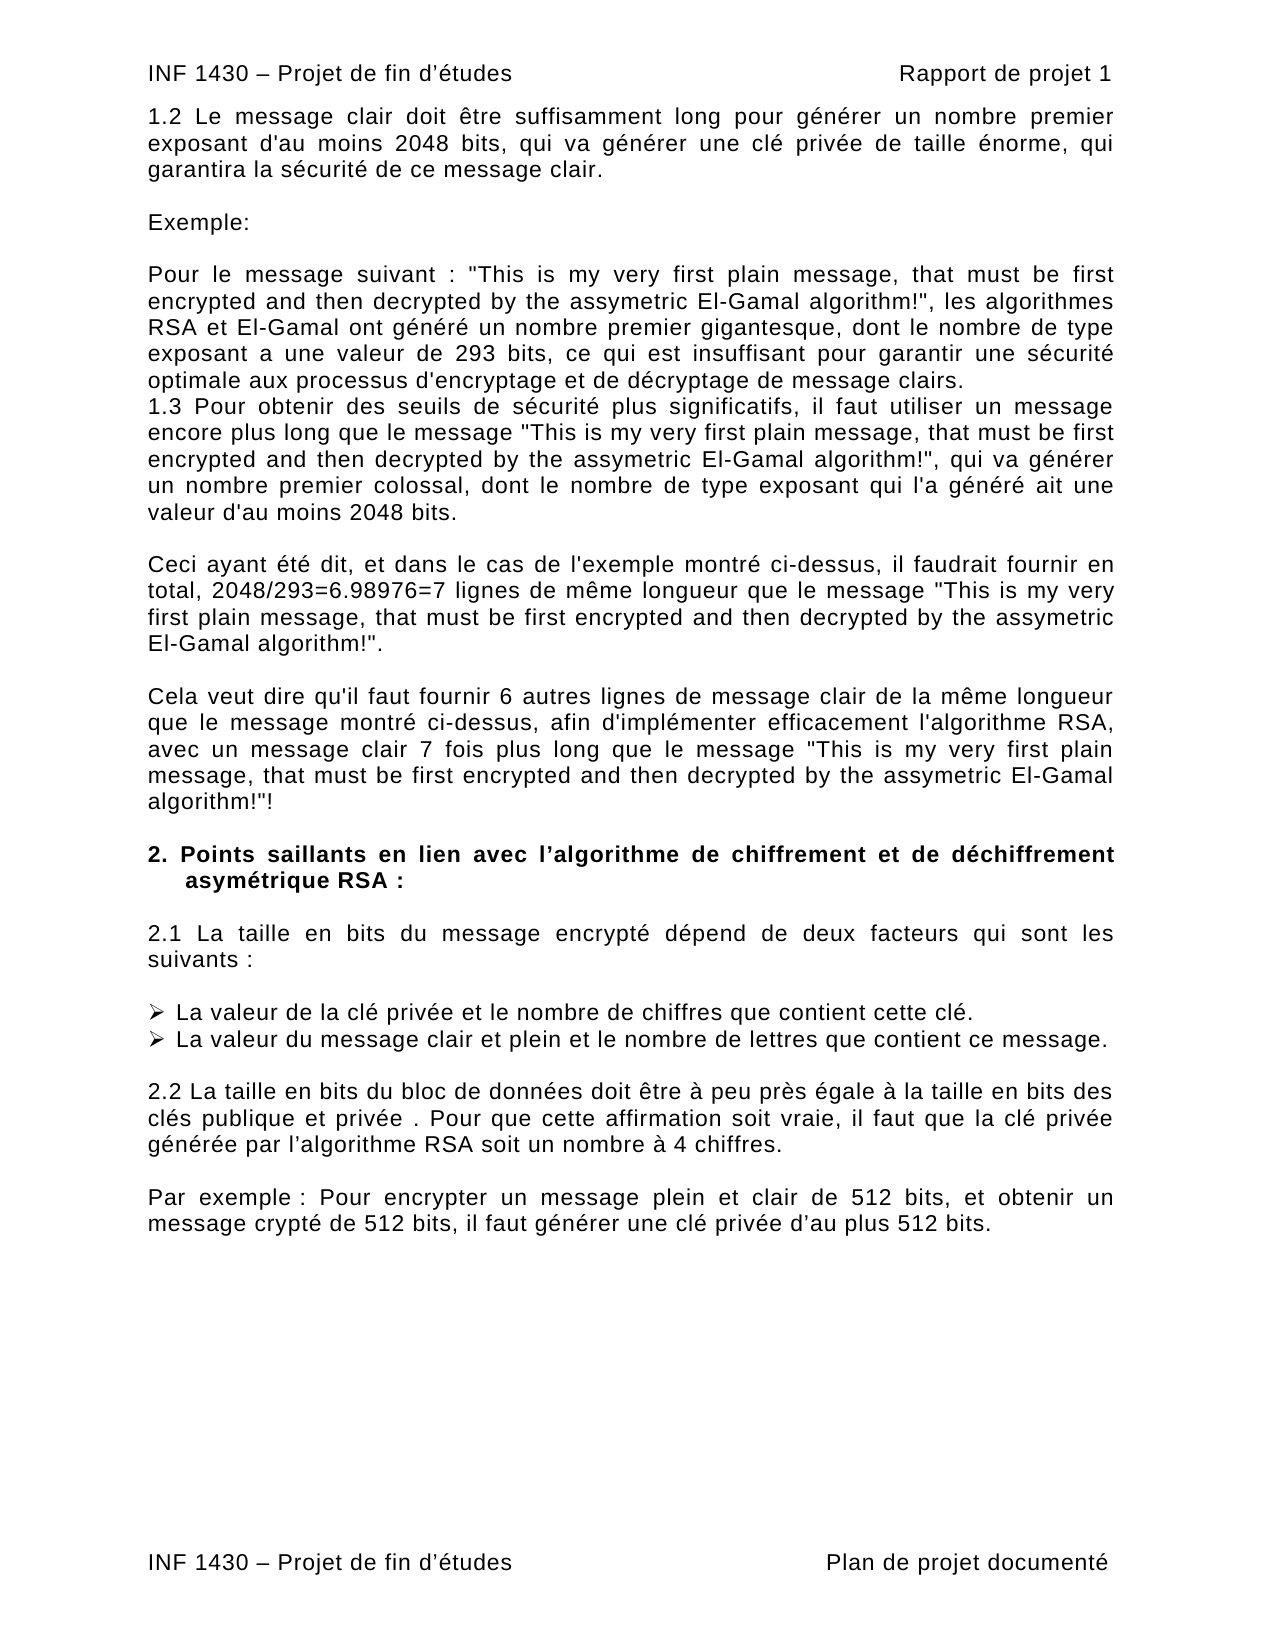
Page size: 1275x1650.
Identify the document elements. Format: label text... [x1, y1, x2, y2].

list La valeur du message clair et plein et le nombre de lettres que contient ce message. [148, 1026, 1116, 1052]
text Pour le message suivant : "This is my very first plain message, that must be first encrypted and then decrypted by the assymetric El-Gamal algorithm!", les algorithmes RSA et El-Gamal ont généré un nombre premier gigantesque, dont le nombre de type exposant a une valeur de 293 bits, ce qui est insuffisant pour garantir une sécurité optimale aux processus d'encryptage et de décryptage de message clairs. [148, 261, 1116, 393]
text Ceci ayant été dit, et dans le cas de l'exemple montré ci-dessus, il faudrait fournir en total, 2048/293=6.98976=7 lignes de même longueur que le message "This is my very first plain message, that must be first encrypted and then decrypted by the assymetric El-Gamal algorithm!". [148, 551, 1116, 657]
list La valeur de la clé privée et le nombre de chiffres que contient cette clé. [148, 999, 1116, 1026]
text 2. Points saillants en lien avec l’algorithme de chiffrement et de déchiffrement asymétrique RSA : [148, 841, 1116, 894]
text 2.1 La taille en bits du message encrypté dépend de deux facteurs qui sont les suivants : [148, 920, 1116, 973]
text Exemple: [148, 208, 1116, 235]
text 1.3 Pour obtenir des seuils de sécurité plus significatifs, il faut utiliser un message encore plus long que le message "This is my very first plain message, that must be first encrypted and then decrypted by the assymetric El-Gamal algorithm!", qui va générer un nombre premier colossal, dont le nombre de type exposant qui l'a généré ait une valeur d'au moins 2048 bits. [148, 393, 1116, 525]
text Cela veut dire qu'il faut fournir 6 autres lignes de message clair de la même longueur que le message montré ci-dessus, afin d'implémenter efficacement l'algorithme RSA, avec un message clair 7 fois plus long que le message "This is my very first plain message, that must be first encrypted and then decrypted by the assymetric El-Gamal algorithm!"! [148, 683, 1116, 815]
text Par exemple : Pour encrypter un message plein et clair de 512 bits, et obtenir un message crypté de 512 bits, il faut générer une clé privée d’au plus 512 bits. [148, 1184, 1116, 1236]
text 1.2 Le message clair doit être suffisamment long pour générer un nombre premier exposant d'au moins 2048 bits, qui va générer une clé privée de taille énorme, qui garantira la sécurité de ce message clair. [148, 103, 1116, 182]
text 2.2 La taille en bits du bloc de données doit être à peu près égale à la taille en bits des clés publique et privée . Pour que cette affirmation soit vraie, il faut que la clé privée générée par l’algorithme RSA soit un nombre à 4 chiffres. [148, 1078, 1116, 1157]
